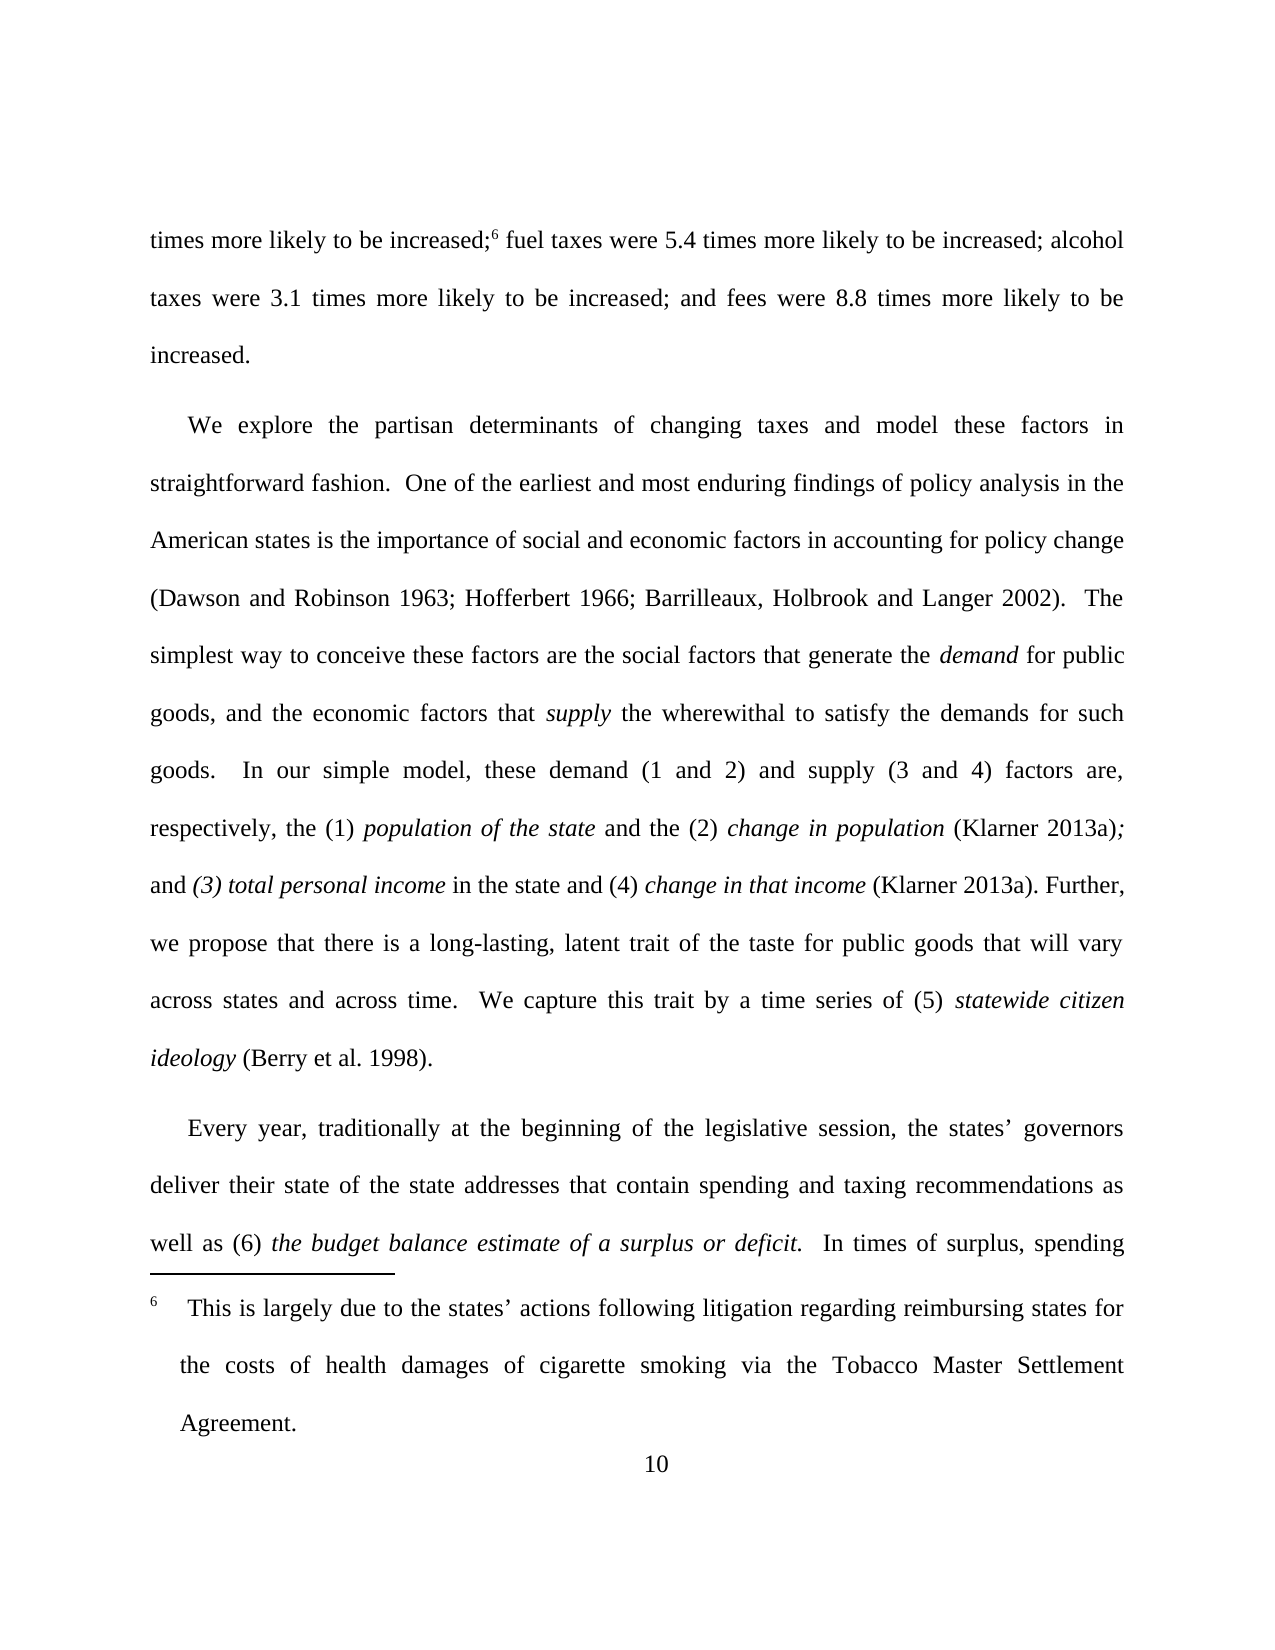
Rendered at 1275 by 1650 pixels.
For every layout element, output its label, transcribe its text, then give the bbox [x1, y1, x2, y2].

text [150, 1113, 1125, 1257]
text But the distribution of direction of changes varies across the categories. Figure 3 also plots the distribution of the direction of the changes for each tax class. The total enacted revenue changed in 71% of the observations, with about 1.2 time more increases than decreases. Sales taxes were 1.3 times more likely to be decreased than increased, while income taxes were 1.7 times more likely to be decreased. Corporate taxes were slightly more likely to be decreased and other taxes were slightly more likely to be increase. However, states were much more likely to increase rather than decrease the remaining tax classes: cigarette and tobacco taxes were 31.2 times more likely to be increased; fuel taxes were 5.4 times more likely to be increased; alcohol taxes were 3.1 times more likely to be increased; and fees were 8.8 times more likely to be increased. [150, 226, 1125, 369]
text We explore the partisan determinants of changing taxes and model these factors in straightforward fashion. One of the earliest and most enduring findings of policy analysis in the American states is the importance of social and economic factors in accounting for policy change (Dawson and Robinson 1963; Hofferbert 1966; Barrilleaux, Holbrook and Langer 2002). The simplest way to conceive these factors are the social factors that generate the demand for public goods, and the economic factors that supply the wherewithal to satisfy the demands for such goods. In our simple model, these demand (1 and 2) and supply (3 and 4) factors are, respectively, the (1) population of the state and the (2) change in population (Klarner 2013a); and (3) total personal income in the state and (4) change in that income (Klarner 2013a). Further, we propose that there is a long-lasting, latent trait of the taste for public goods that will vary across states and across time. We capture this trait by a time series of (5) statewide citizen ideology (Berry et al. 1998). [150, 411, 1125, 1072]
